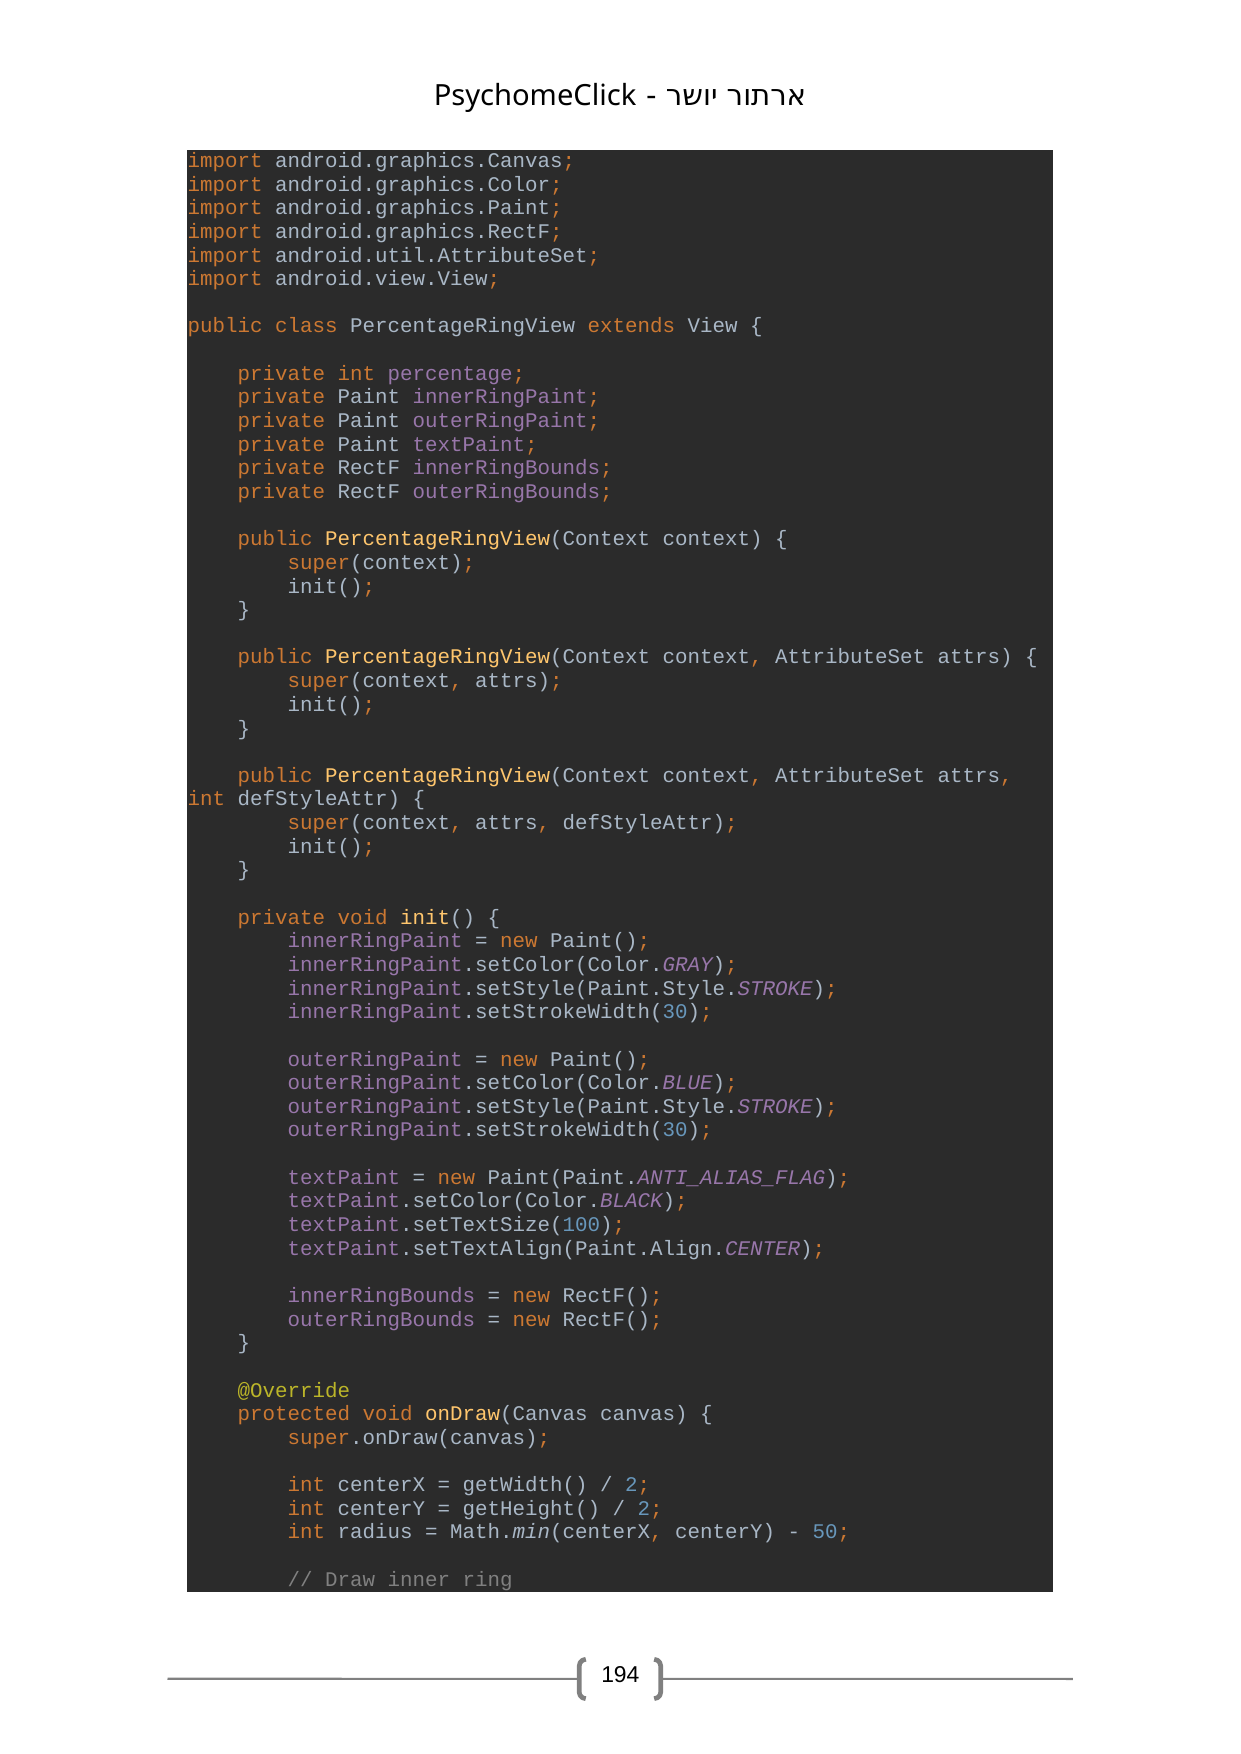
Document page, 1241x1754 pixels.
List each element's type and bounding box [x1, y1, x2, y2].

text [187, 150, 1053, 1592]
